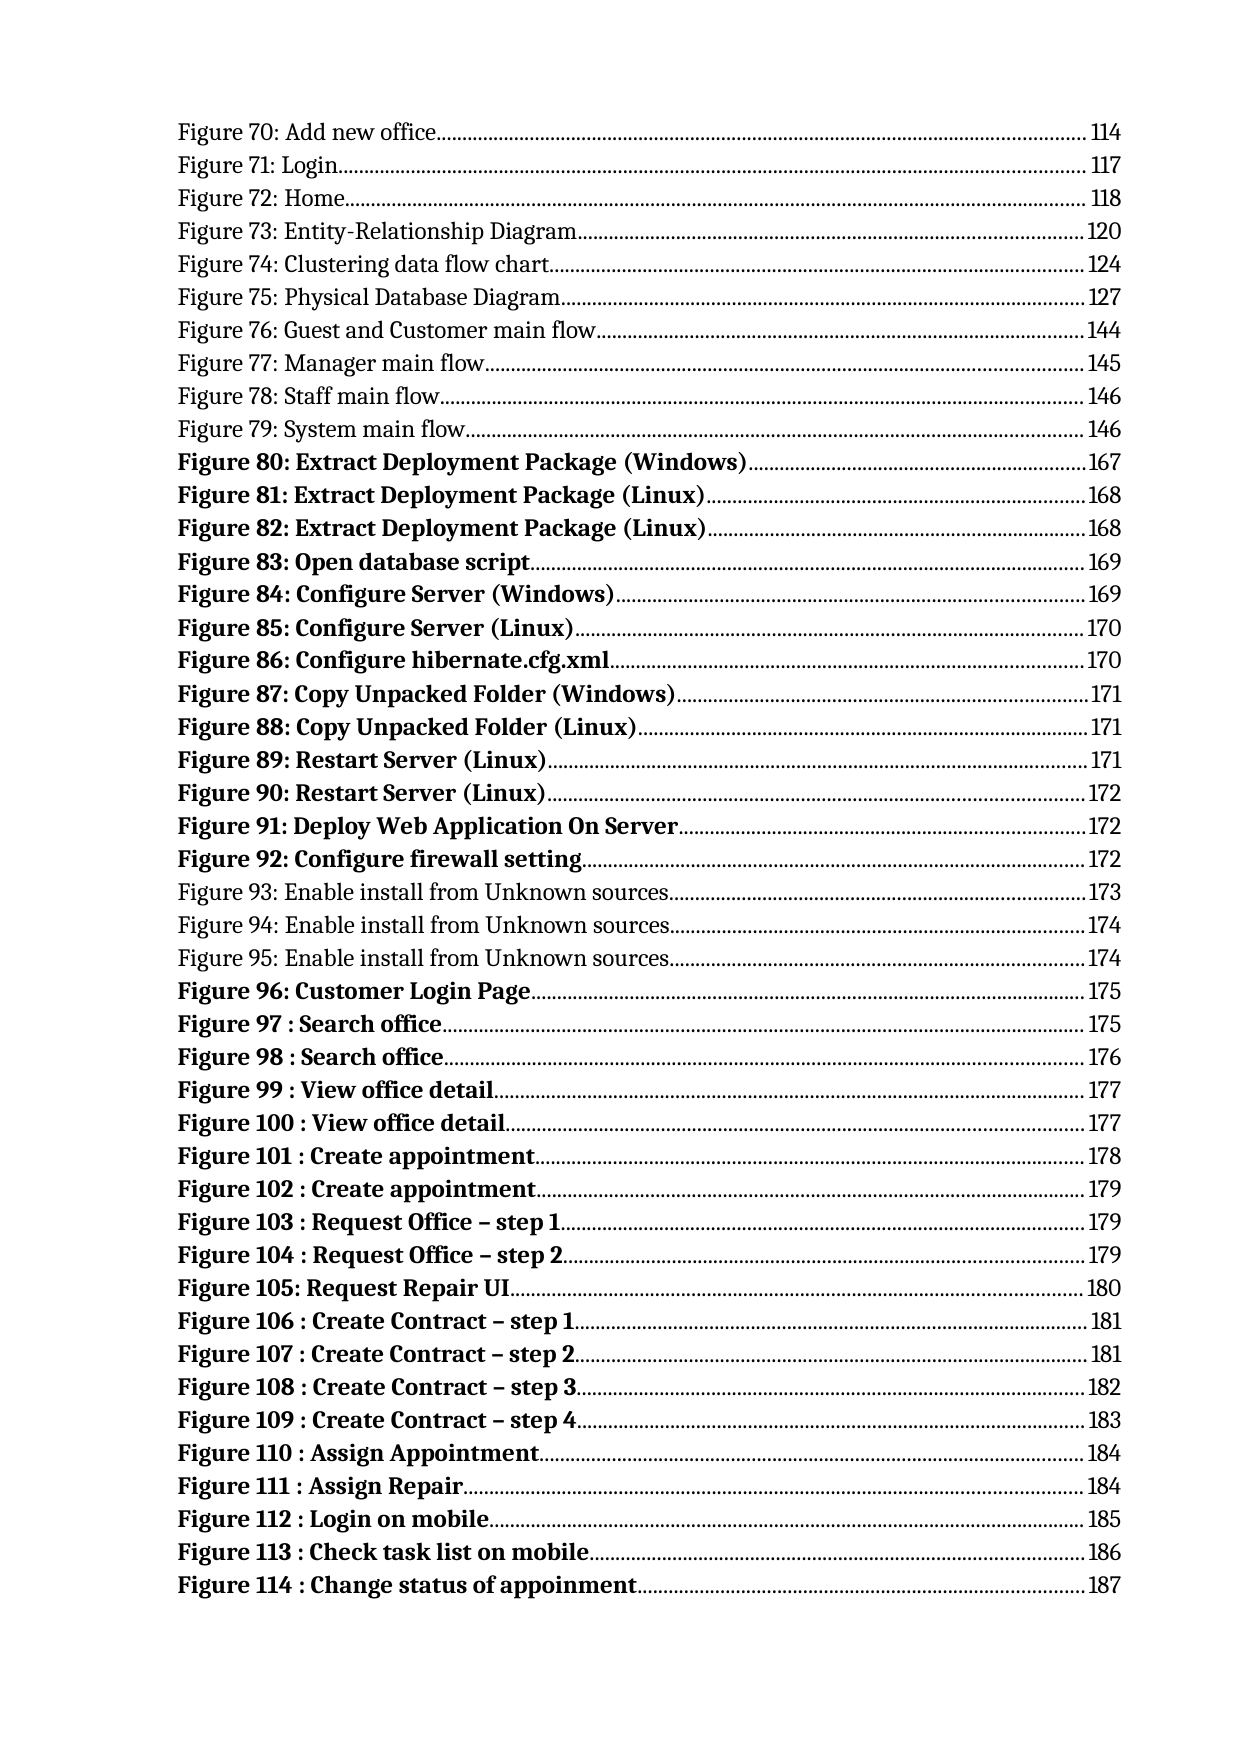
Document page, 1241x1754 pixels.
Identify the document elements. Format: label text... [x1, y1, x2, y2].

text Figure 84: Configure Server (Windows) 169 [177, 580, 1122, 609]
text Figure 106 : Create Contract – step 1 181 [177, 1307, 1122, 1336]
text Figure 94: Enable install from Unknown sources 174 [177, 911, 1122, 939]
text Figure 111 : Assign Repair 184 [177, 1472, 1122, 1501]
text Figure 77: Manager main flow 145 [177, 349, 1122, 378]
text Figure 76: Guest and Customer main flow 144 [177, 316, 1122, 345]
text Figure 78: Staff main flow 146 [177, 382, 1122, 411]
text Figure 88: Copy Unpacked Folder (Linux) 171 [177, 712, 1122, 741]
text Figure 73: Entity-Relationship Diagram 120 [177, 217, 1122, 246]
text Figure 74: Clustering data flow chart 124 [177, 250, 1122, 279]
text Figure 109 : Create Contract – step 4 183 [177, 1406, 1122, 1435]
text Figure 86: Configure hibernate.cfg.xml 170 [177, 646, 1122, 675]
text Figure 82: Extract Deployment Package (Linux) 168 [177, 514, 1122, 543]
text Figure 100 : View office detail 177 [177, 1109, 1122, 1137]
text Figure 81: Extract Deployment Package (Linux) 168 [177, 481, 1122, 510]
text Figure 110 : Assign Appointment 184 [177, 1439, 1122, 1468]
text Figure 87: Copy Unpacked Folder (Windows) 171 [177, 679, 1122, 708]
text Figure 93: Enable install from Unknown sources 173 [177, 878, 1122, 906]
text Figure 101 : Create appointment 178 [177, 1142, 1122, 1171]
text Figure 105: Request Repair UI 180 [177, 1274, 1122, 1303]
text Figure 98 : Search office 176 [177, 1043, 1122, 1071]
text Figure 71: Login 117 [177, 151, 1122, 180]
text Figure 104 : Request Office – step 2 179 [177, 1241, 1122, 1269]
text Figure 72: Home 118 [177, 184, 1122, 213]
text Figure 90: Restart Server (Linux) 172 [177, 778, 1122, 807]
text Figure 95: Enable install from Unknown sources 174 [177, 944, 1122, 972]
text Figure 92: Configure firewall setting 172 [177, 844, 1122, 873]
text Figure 91: Deploy Web Application On Server 172 [177, 812, 1122, 840]
text Figure 96: Customer Login Page 175 [177, 977, 1122, 1005]
text Figure 112 : Login on mobile 185 [177, 1505, 1122, 1534]
text Figure 102 : Create appointment 179 [177, 1175, 1122, 1203]
text Figure 80: Extract Deployment Package (Windows) 167 [177, 448, 1122, 477]
text Figure 83: Open database script 169 [177, 547, 1122, 576]
text Figure 97 : Search office 175 [177, 1010, 1122, 1038]
text Figure 114 : Change status of appoinment 187 [177, 1571, 1122, 1600]
text Figure 89: Restart Server (Linux) 171 [177, 746, 1122, 774]
text Figure 85: Configure Server (Linux) 170 [177, 613, 1122, 642]
text Figure 103 : Request Office – step 1 179 [177, 1208, 1122, 1237]
text Figure 79: System main flow 146 [177, 415, 1122, 444]
text Figure 113 : Check task list on mobile 186 [177, 1538, 1122, 1567]
text Figure 75: Physical Database Diagram 127 [177, 283, 1122, 312]
text Figure 107 : Create Contract – step 2 181 [177, 1340, 1122, 1369]
text Figure 70: Add new office 114 [177, 118, 1122, 147]
text Figure 99 : View office detail 177 [177, 1076, 1122, 1104]
text Figure 108 : Create Contract – step 3 182 [177, 1373, 1122, 1402]
